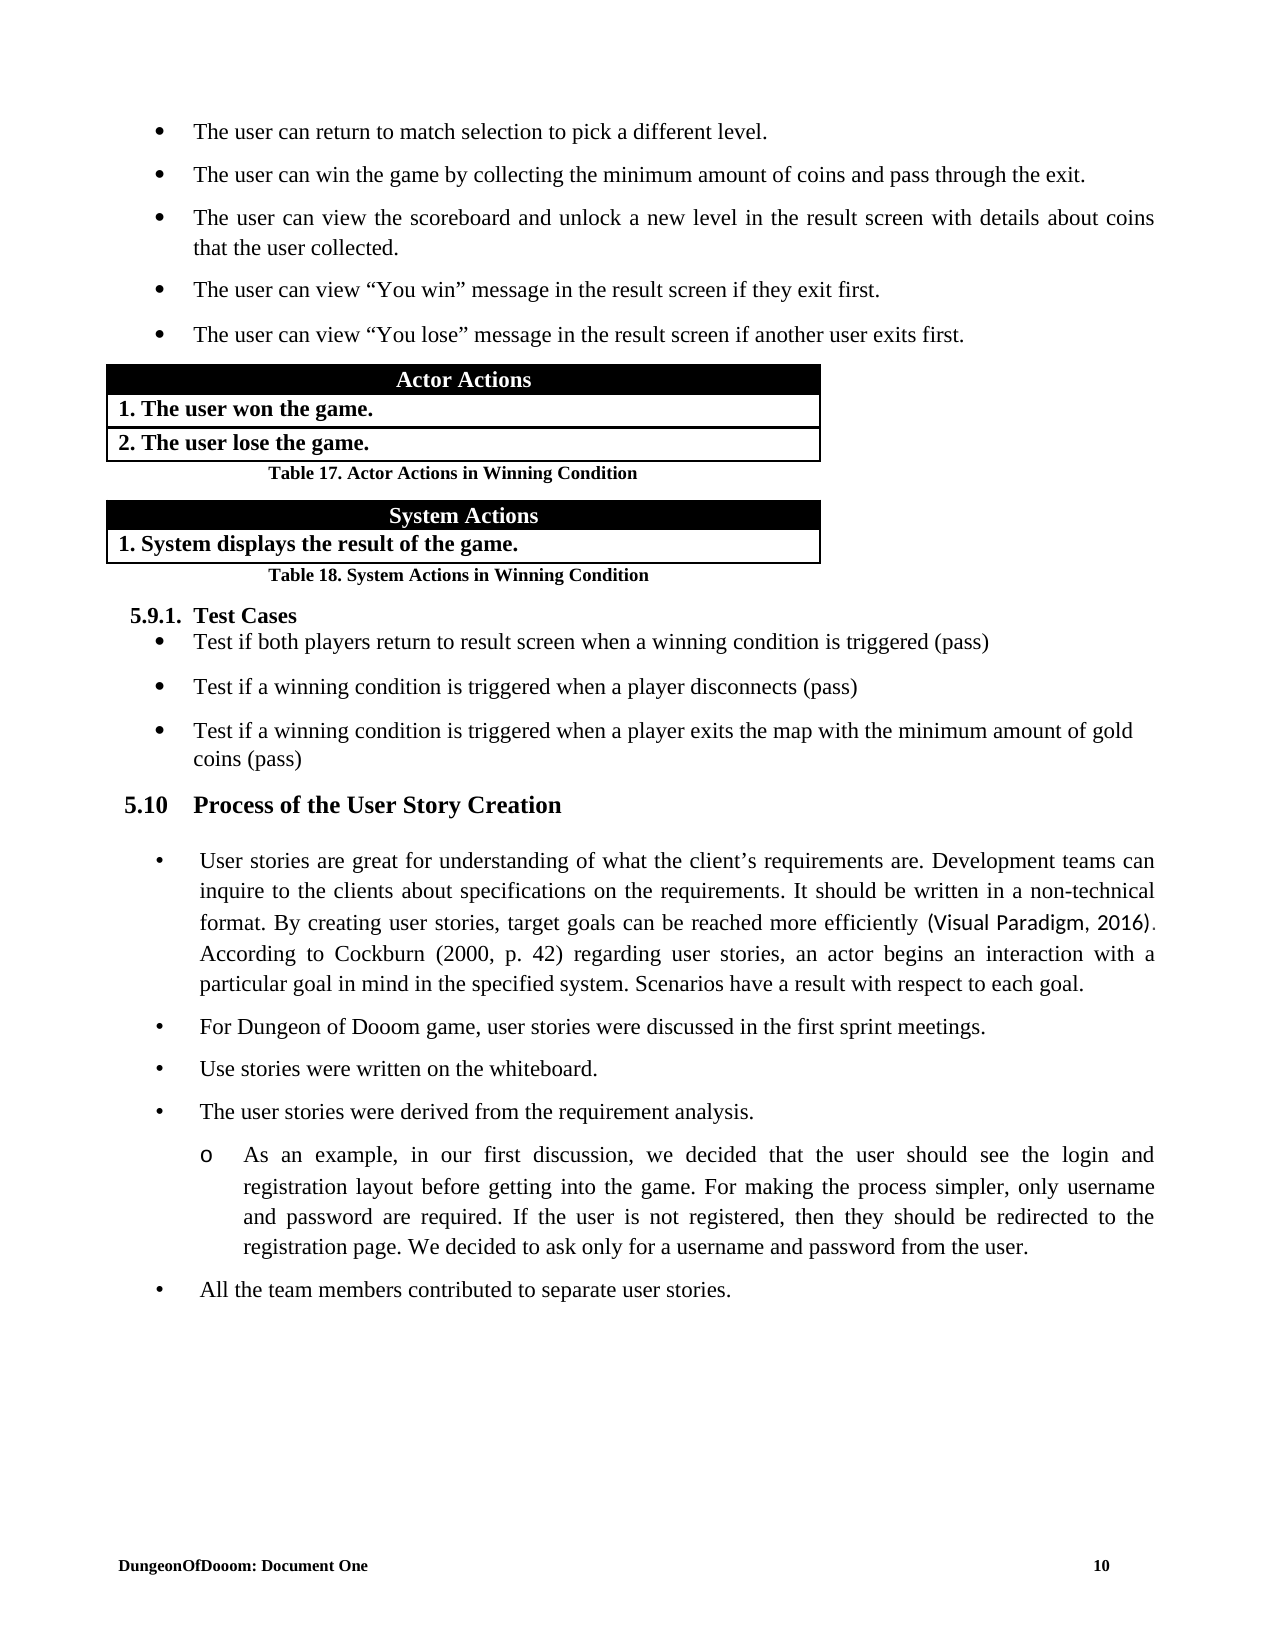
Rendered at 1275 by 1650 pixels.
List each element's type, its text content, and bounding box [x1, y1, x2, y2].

list The user can view “You lose” message in the result screen if another user exits first. [156, 322, 1157, 348]
list The user can view the scoreboard and unlock a new level in the result screen with details about coins that the user collected. [156, 203, 1157, 260]
list User stories are great for understanding of what the client’s requirements are. Development teams can inquire to the clients about specifications on the requirements. It should be written in a non-technical format. By creating user stories, target goals can be reached more efficiently . According to Cockburn regarding user stories, an actor begins an interaction with a particular goal in mind in the specified system. Scenarios have a result with respect to each goal. [156, 847, 1157, 996]
list Test if a winning condition is triggered when a player exits the map with the minimum amount of gold coins (pass) [156, 717, 1157, 772]
text Table 18. System Actions in Winning Condition [193, 564, 1157, 585]
table_header System Actions [108, 502, 819, 528]
list For Dungeon of Dooom game, user stories were discussed in the first sprint meetings. [156, 1013, 1157, 1039]
list The user can win the game by collecting the minimum amount of coins and pass through the exit. [156, 161, 1157, 187]
list All the team members contributed to separate user stories. [156, 1276, 1157, 1302]
table_header Actor Actions [108, 366, 819, 393]
text Test Cases [130, 602, 1157, 628]
list The user can view “You win” message in the result screen if they exit first. [156, 276, 1157, 303]
list Test if a winning condition is triggered when a player disconnects (pass) [156, 673, 1157, 699]
table_cell 1. System displays the result of the game. [108, 530, 819, 562]
list Use stories were written on the whiteboard. [156, 1056, 1157, 1082]
list Test if both players return to result screen when a winning condition is triggered (pass) [156, 628, 1157, 654]
list The user can return to match selection to pick a different level. [156, 118, 1157, 144]
text Process of the User Story Creation [124, 790, 1157, 818]
list The user stories were derived from the requirement analysis. [156, 1098, 1157, 1124]
list As an example, in our first discussion, we decided that the user should see the login and registration layout before getting into the game. For making the process simpler, only username and password are required. If the user is not registered, then they should be redirected to the registration page. We decided to ask only for a username and password from the user. [199, 1141, 1157, 1260]
table_cell 1. The user won the game. [108, 395, 819, 426]
text Table 17. Actor Actions in Winning Condition [193, 462, 1157, 484]
table_cell 2. The user lose the game. [108, 429, 819, 460]
